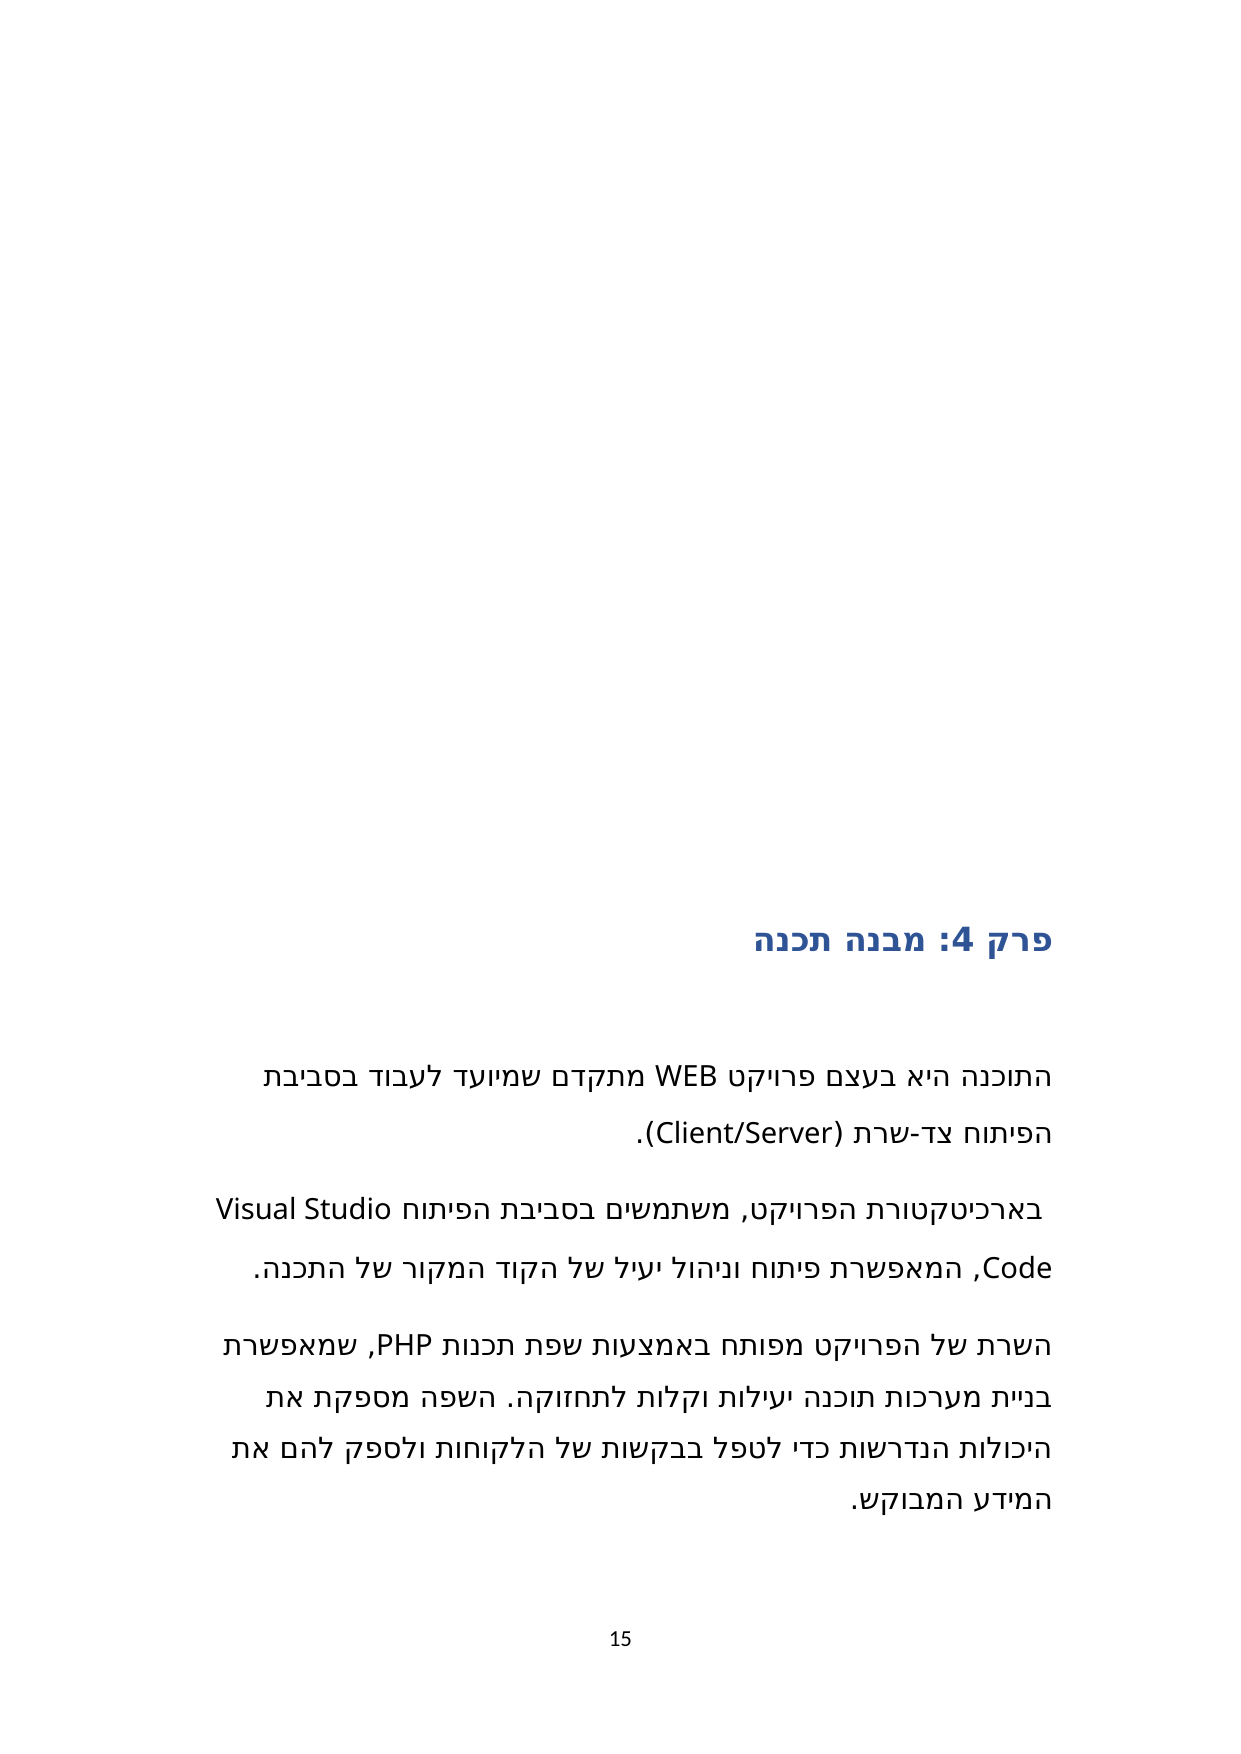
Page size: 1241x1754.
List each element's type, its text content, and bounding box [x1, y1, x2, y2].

text בארכיטקטורת הפרויקט, משתמשים בסביבת הפיתוח Visual Studio Code, המאפשרת פיתוח וניהול יעיל של הקוד המקור של התכנה. [187, 1188, 1053, 1287]
text התוכנה היא בעצם פרויקט WEB מתקדם שמיועד לעבוד בסביבת הפיתוח צד-שרת (Client/Server). [187, 1055, 1053, 1152]
text השרת של הפרויקט מפותח באמצעות שפת תכנות PHP, שמאפשרת בניית מערכות תוכנה יעילות וקלות לתחזוקה. השפה מספקת את היכולות הנדרשות כדי לטפל בבקשות של הלקוחות ולספק להם את המידע המבוקש. [187, 1324, 1053, 1516]
subtitle פרק 4: מבנה תכנה [187, 921, 1053, 960]
